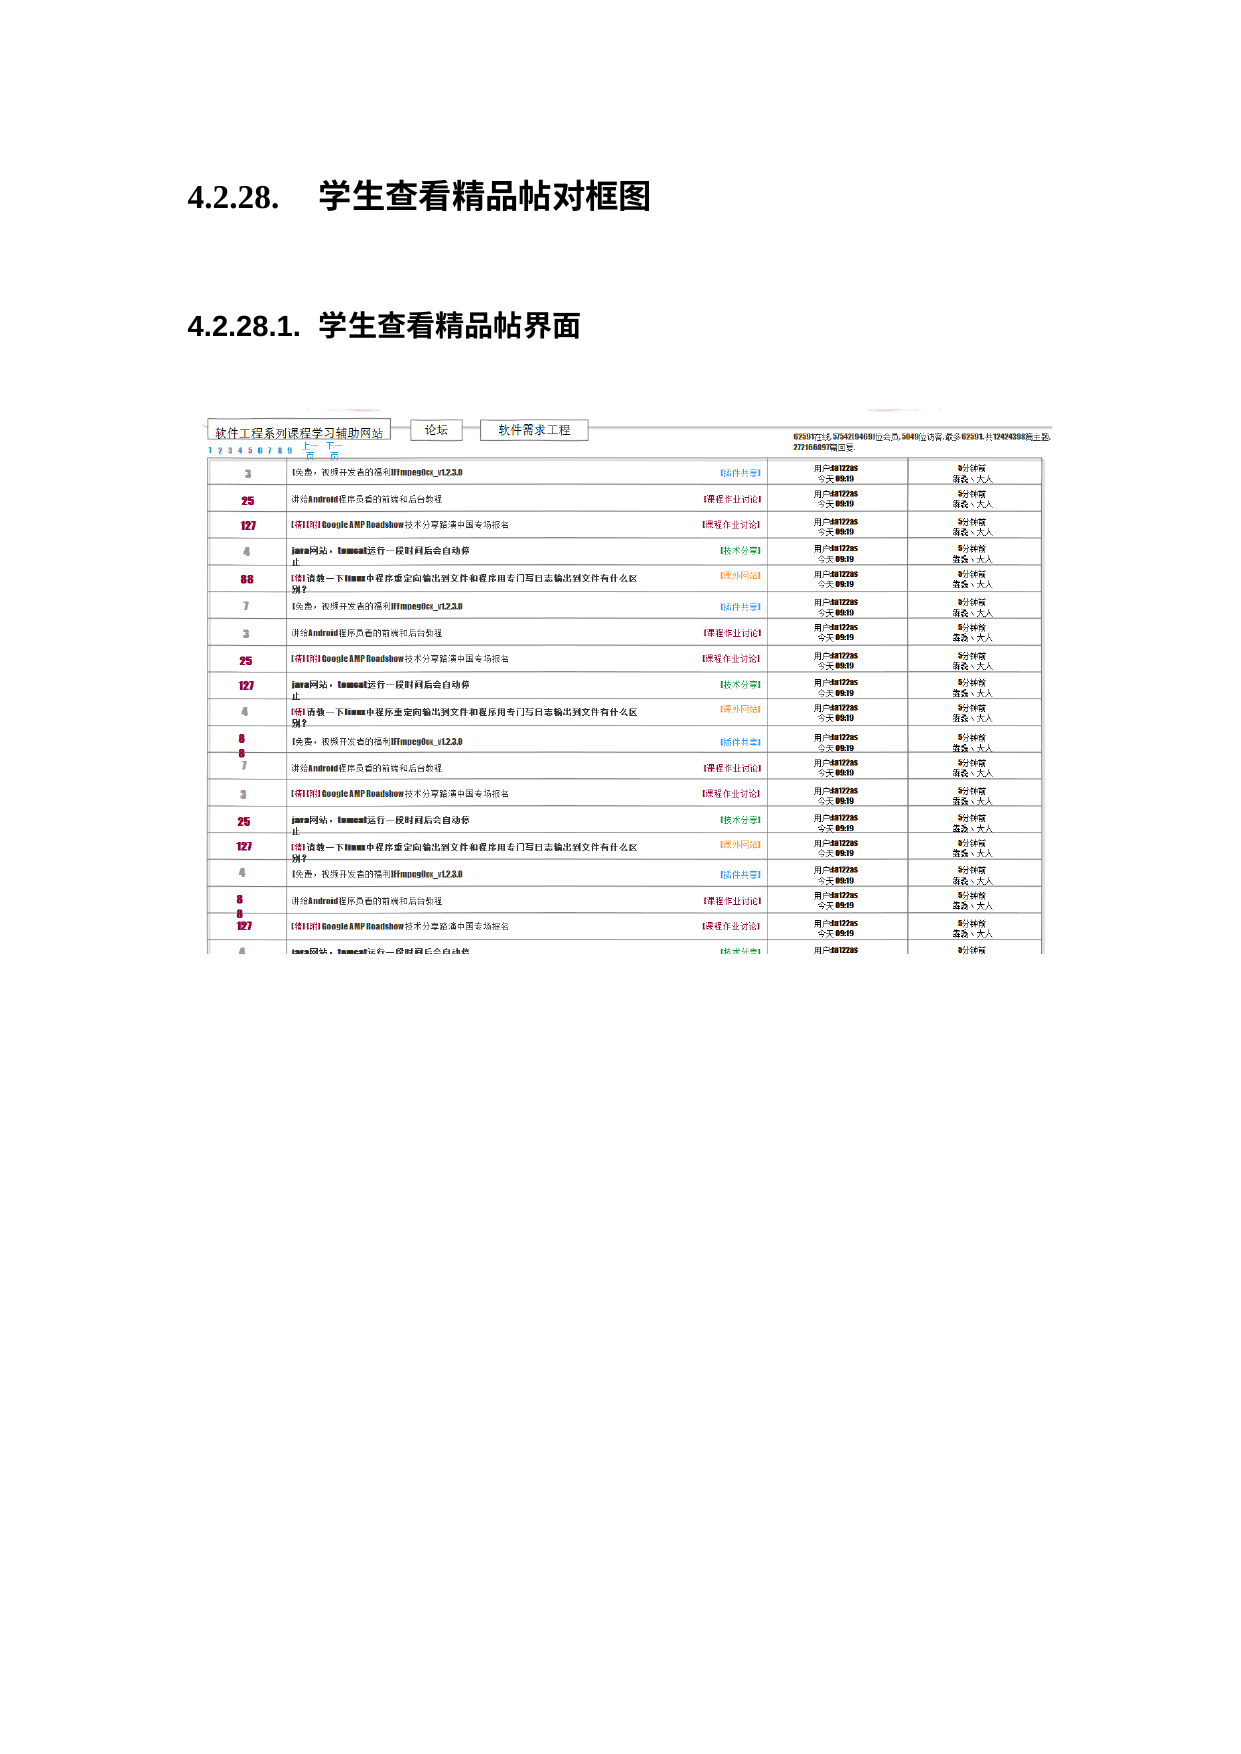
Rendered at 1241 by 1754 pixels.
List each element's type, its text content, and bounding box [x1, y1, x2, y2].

picture [187, 409, 1053, 954]
subtitle 学生查看精品帖对框图 [187, 162, 1053, 227]
subtitle 学生查看精品帖界面 [187, 291, 1053, 356]
